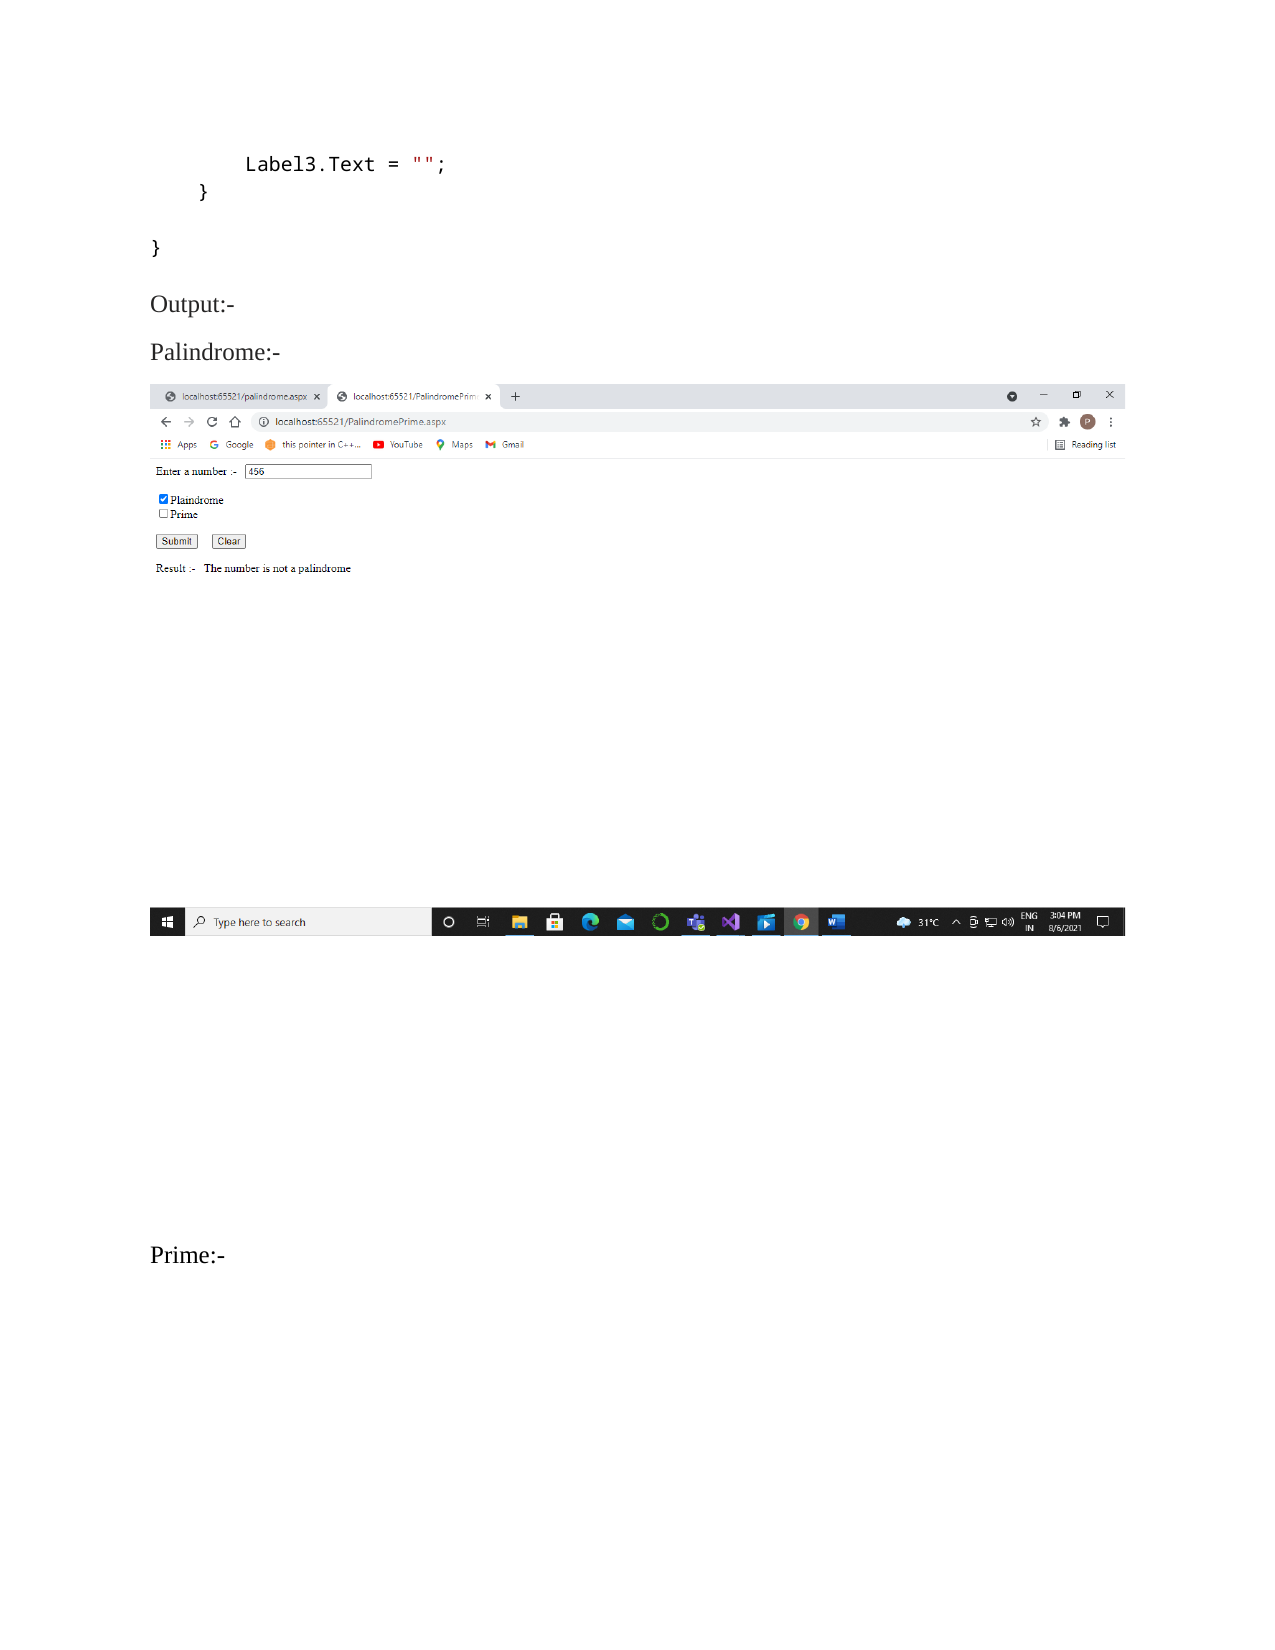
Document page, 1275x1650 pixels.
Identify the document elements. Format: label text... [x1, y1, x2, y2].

text } [150, 233, 1125, 260]
text Output:- [150, 289, 1125, 318]
text Palindrome:- [150, 337, 1125, 366]
text Prime:- [150, 1240, 1125, 1269]
text } [150, 177, 1125, 204]
picture [150, 384, 1125, 936]
text Label3.Text = ""; [150, 150, 1125, 177]
